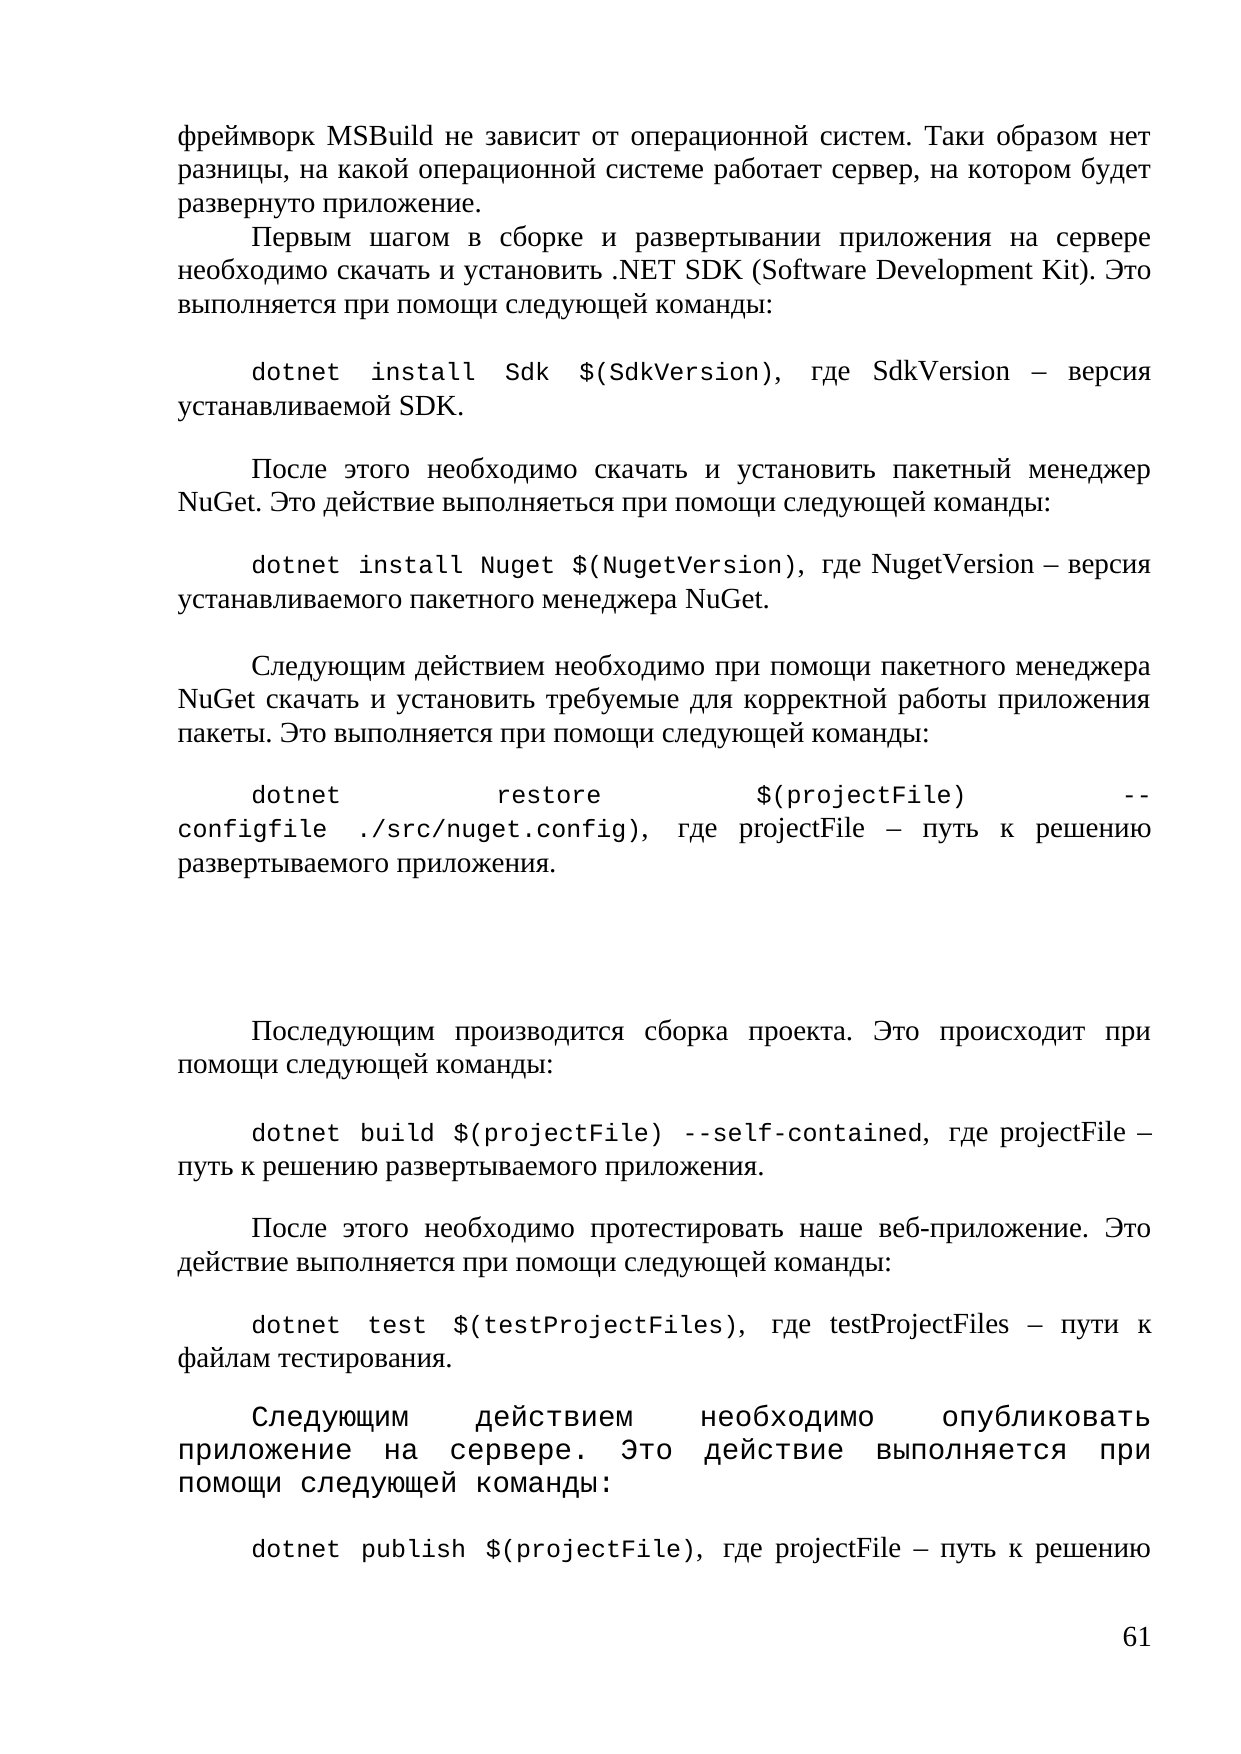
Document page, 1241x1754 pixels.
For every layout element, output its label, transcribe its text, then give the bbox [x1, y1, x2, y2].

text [177, 118, 1152, 219]
text dotnet test $(testProjectFiles), где testProjectFiles – пути к файлам тестирования. [177, 1306, 1152, 1374]
text dotnet install Nuget $(NugetVersion), где NugetVersion – версия устанавливаемого пакетного менеджера NuGet. [177, 546, 1152, 614]
text Первым шагом в сборке и развертывании приложения на сервере необходимо скачать и установить .NET SDK (Software Development Kit). Это выполняется при помощи следующей команды: [177, 219, 1152, 319]
text Следующим действием необходимо опубликовать приложение на сервере. Это действие выполняется при помощи следующей команды: [177, 1402, 1152, 1502]
text После этого необходимо скачать и установить пакетный менеджер NuGet. Это действие выполняеться при помощи следующей команды: [177, 451, 1152, 518]
text dotnet build $(projectFile) --self-contained, где projectFile – путь к решению развертываемого приложения. [177, 1114, 1152, 1182]
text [177, 1530, 1152, 1565]
text После этого необходимо протестировать наше веб-приложение. Это действие выполняется при помощи следующей команды: [177, 1210, 1152, 1277]
text Следующим действием необходимо при помощи пакетного менеджера NuGet скачать и установить требуемые для корректной работы приложения пакеты. Это выполняется при помощи следующей команды: [177, 648, 1152, 749]
text dotnet restore $(projectFile) --configfile ./src/nuget.config), где projectFile – путь к решению развертываемого приложения. [177, 782, 1152, 879]
text dotnet install Sdk $(SdkVersion), где SdkVersion – версия устанавливаемой SDK. [177, 353, 1152, 422]
text Последующим производится сборка проекта. Это происходит при помощи следующей команды: [177, 1013, 1152, 1080]
